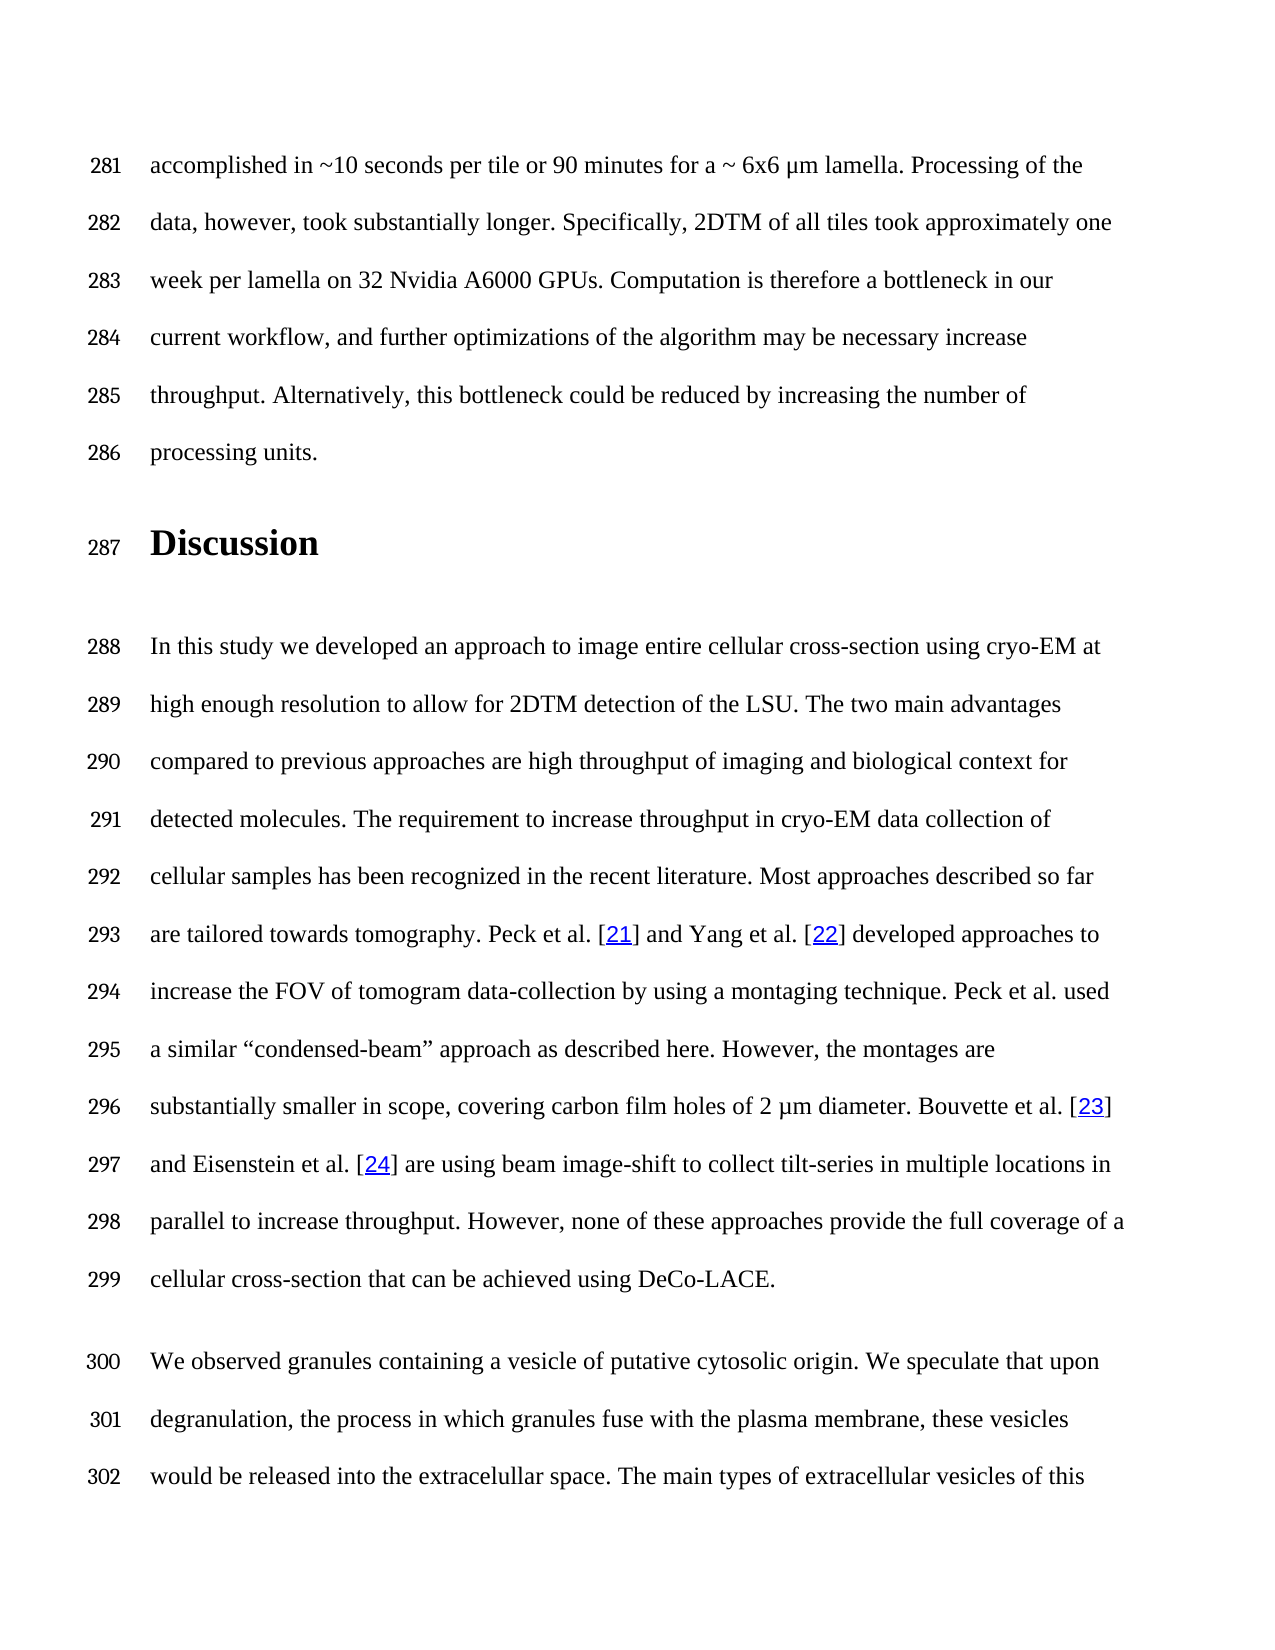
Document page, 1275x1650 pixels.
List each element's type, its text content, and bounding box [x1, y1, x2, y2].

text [150, 1346, 1125, 1490]
text In this study we developed an approach to image entire cellular cross-section using cryo-EM at high enough resolution to allow for 2DTM detection of the LSU. The two main advantages compared to previous approaches are high throughput of imaging and biological context for detected molecules. The requirement to increase throughput in cryo-EM data collection of cellular samples has been recognized in the recent literature. Most approaches described so far are tailored towards tomography. Peck et al. [21] and Yang et al. [22] developed approaches to increase the FOV of tomogram data-collection by using a montaging technique. Peck et al. used a similar “condensed-beam” approach as described here. However, the montages are substantially smaller in scope, covering carbon film holes of 2 µm diameter. Bouvette et al. [23] and Eisenstein et al. [24] are using beam image-shift to collect tilt-series in multiple locations in parallel to increase throughput. However, none of these approaches provide the full coverage of a cellular cross-section that can be achieved using DeCo-LACE. [150, 631, 1125, 1292]
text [150, 150, 1125, 466]
subtitle Discussion [150, 520, 1125, 563]
